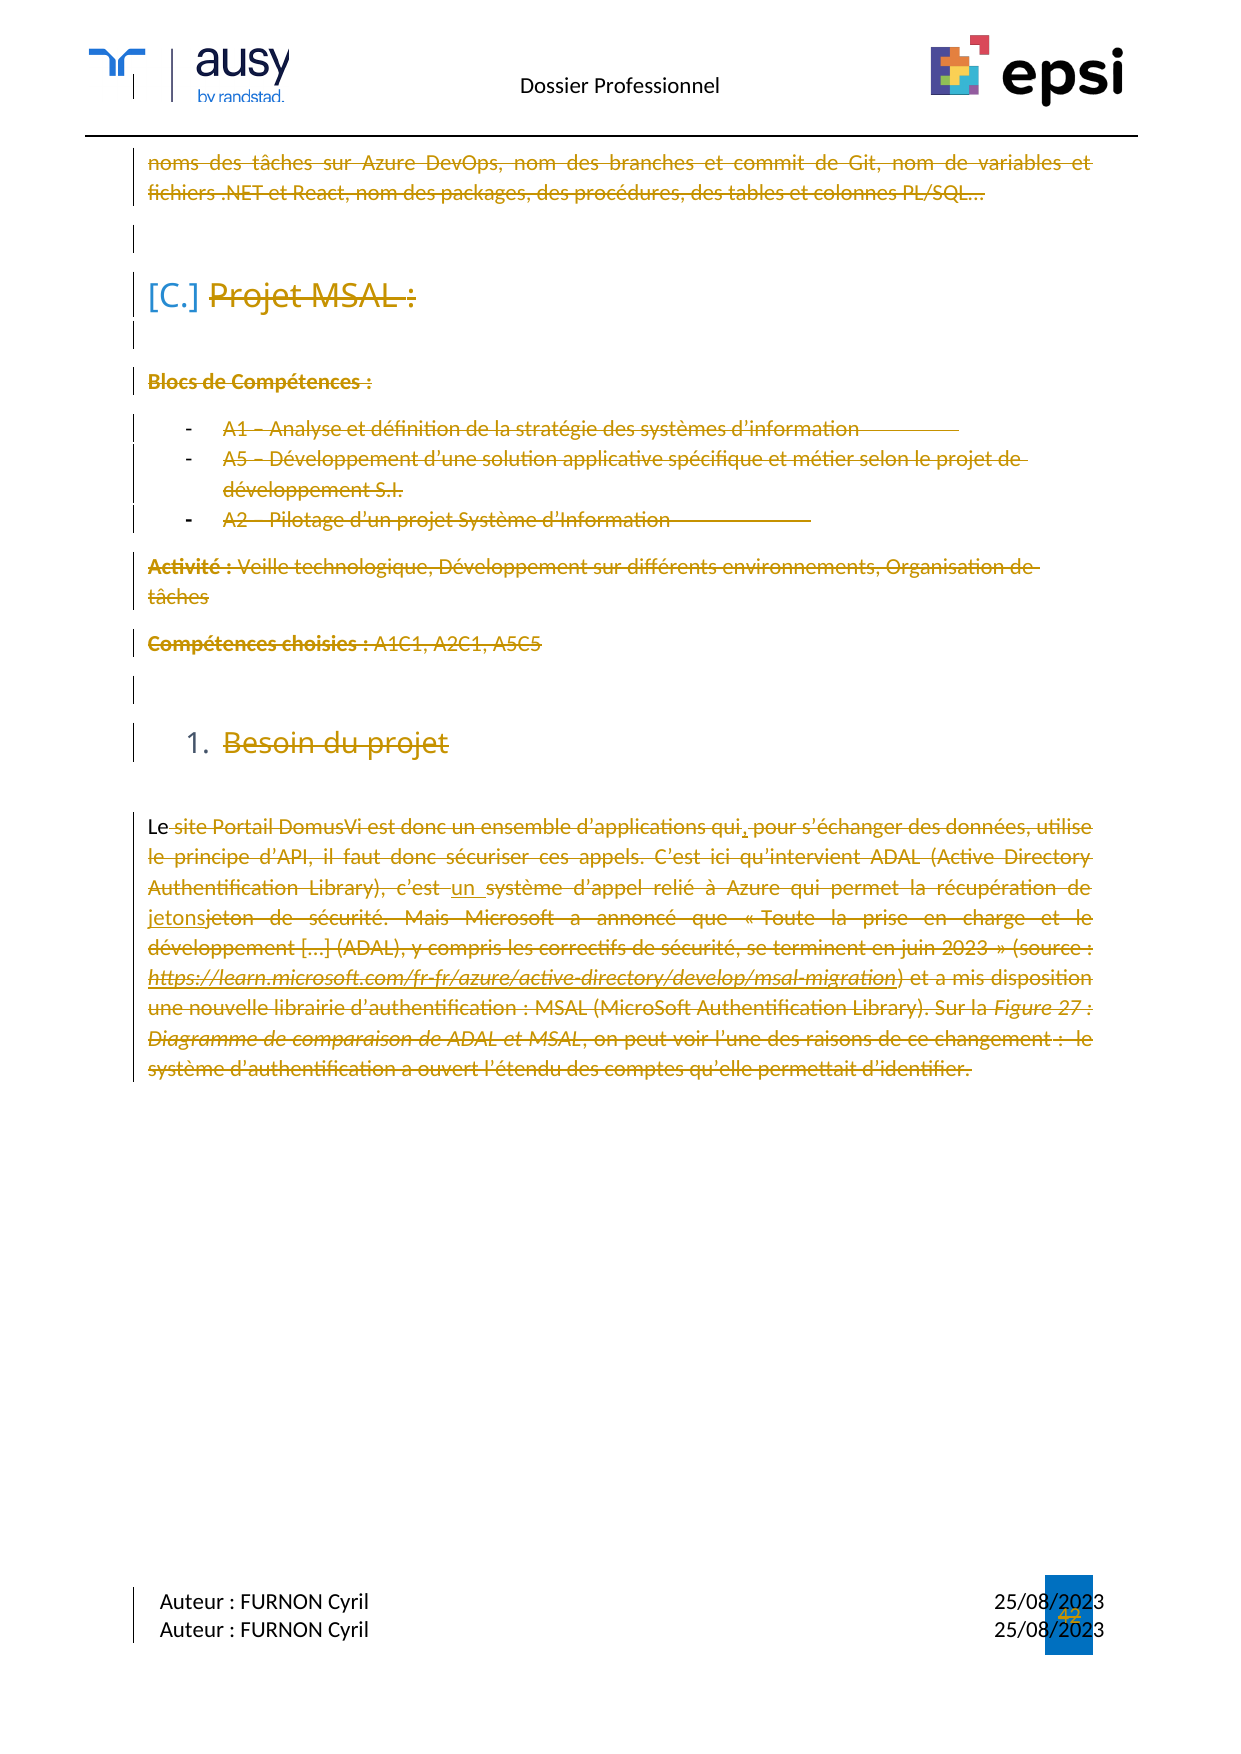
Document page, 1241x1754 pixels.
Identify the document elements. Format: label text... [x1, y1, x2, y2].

list A1 – Analyse et définition de la stratégie des systèmes d’information [185, 414, 1093, 442]
list A2 – Pilotage d’un projet Système d’Information [185, 505, 1093, 533]
subtitle Projet MSAL : [148, 272, 1093, 317]
text Le site Portail DomusVi est donc un ensemble d’applications qui pour s’échanger des données, utilise le principe d’API, il faut donc sécuriser ces appels. C’est ici qu’intervient ADAL (Active Directory Authentification Library), c’est système d’appel relié à Azure qui permet la récupération de de sécurité. Mais Microsoft a annoncé que « Toute la prise en charge et le développement […] (ADAL), y compris les correctifs de sécurité, se terminent en juin 2023 » (source : https://learn.microsoft.com/fr-fr/azure/active-directory/develop/msal-migration) et a mis disposition une nouvelle librairie d’authentification : MSAL (MicroSoft Authentification Library). Sur la Figure 27 : Diagramme de comparaison de ADAL et MSAL, on peut voir l’une des raisons de ce changement : le système d’authentification a ouvert l’étendu des comptes qu’elle permettait d’identifier. [148, 859, 1093, 927]
picture [88, 48, 289, 102]
text Blocs de Compétences : [148, 367, 1093, 395]
list A5 – Développement d’une solution applicative spécifique et métier selon le projet de développement S.I. [185, 444, 1093, 503]
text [148, 164, 1093, 206]
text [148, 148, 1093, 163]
text Compétences choisies : A1C1, A2C1, A5C5 [148, 629, 1093, 657]
subtitle Besoin du projet [185, 723, 1093, 762]
text Activité : Veille technologique, Développement sur différents environnements, Organisation de tâches [148, 552, 1093, 610]
